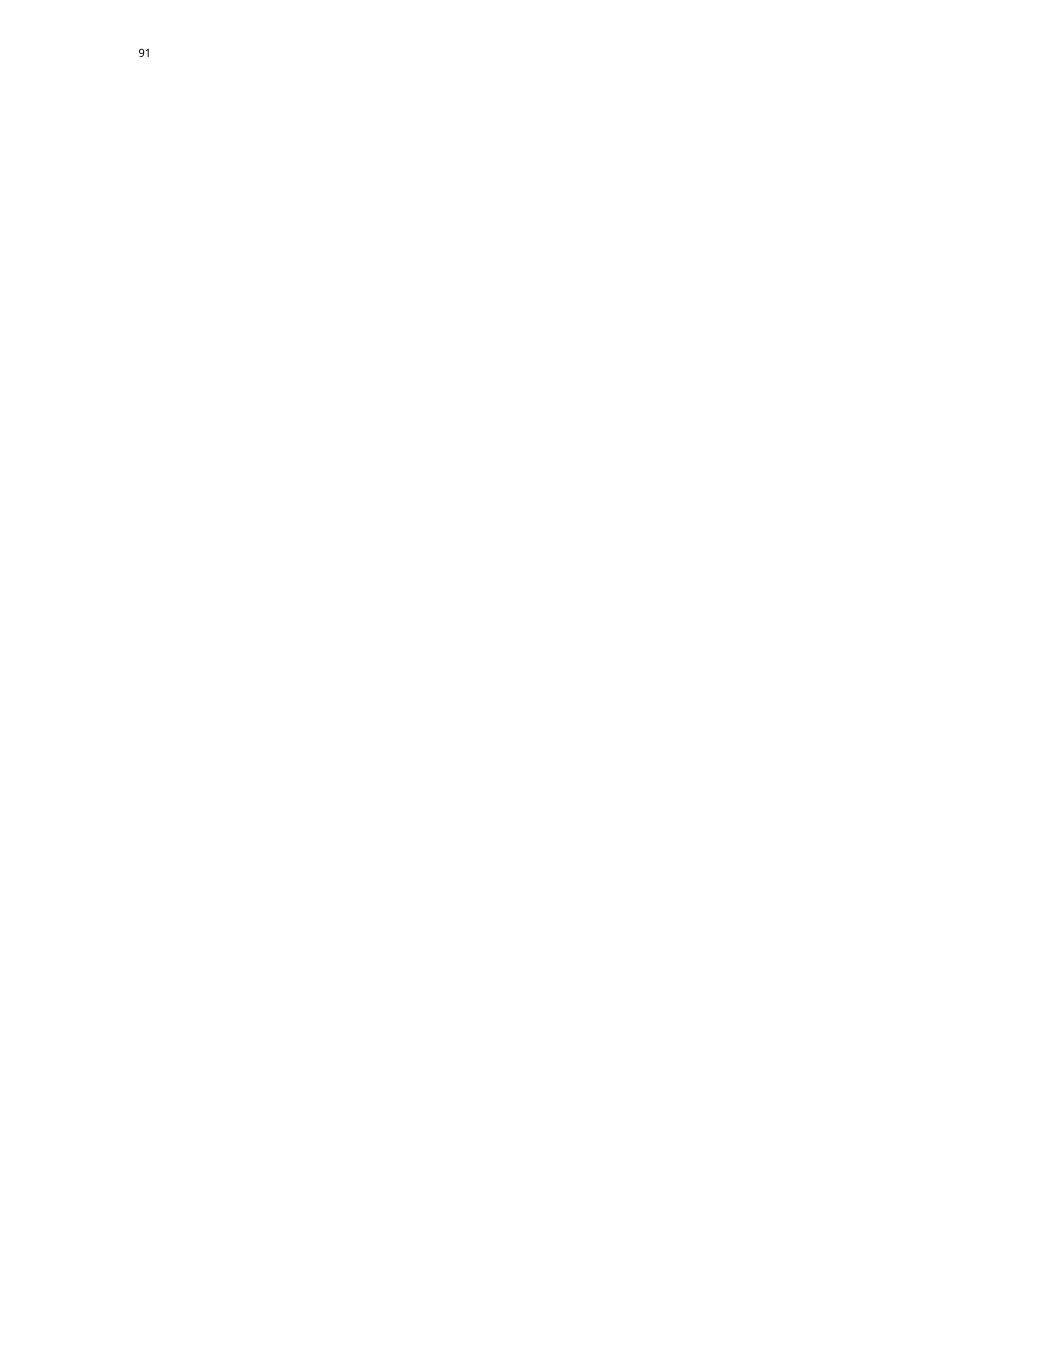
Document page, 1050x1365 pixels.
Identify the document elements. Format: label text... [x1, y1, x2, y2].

text 91 [138, 45, 941, 60]
